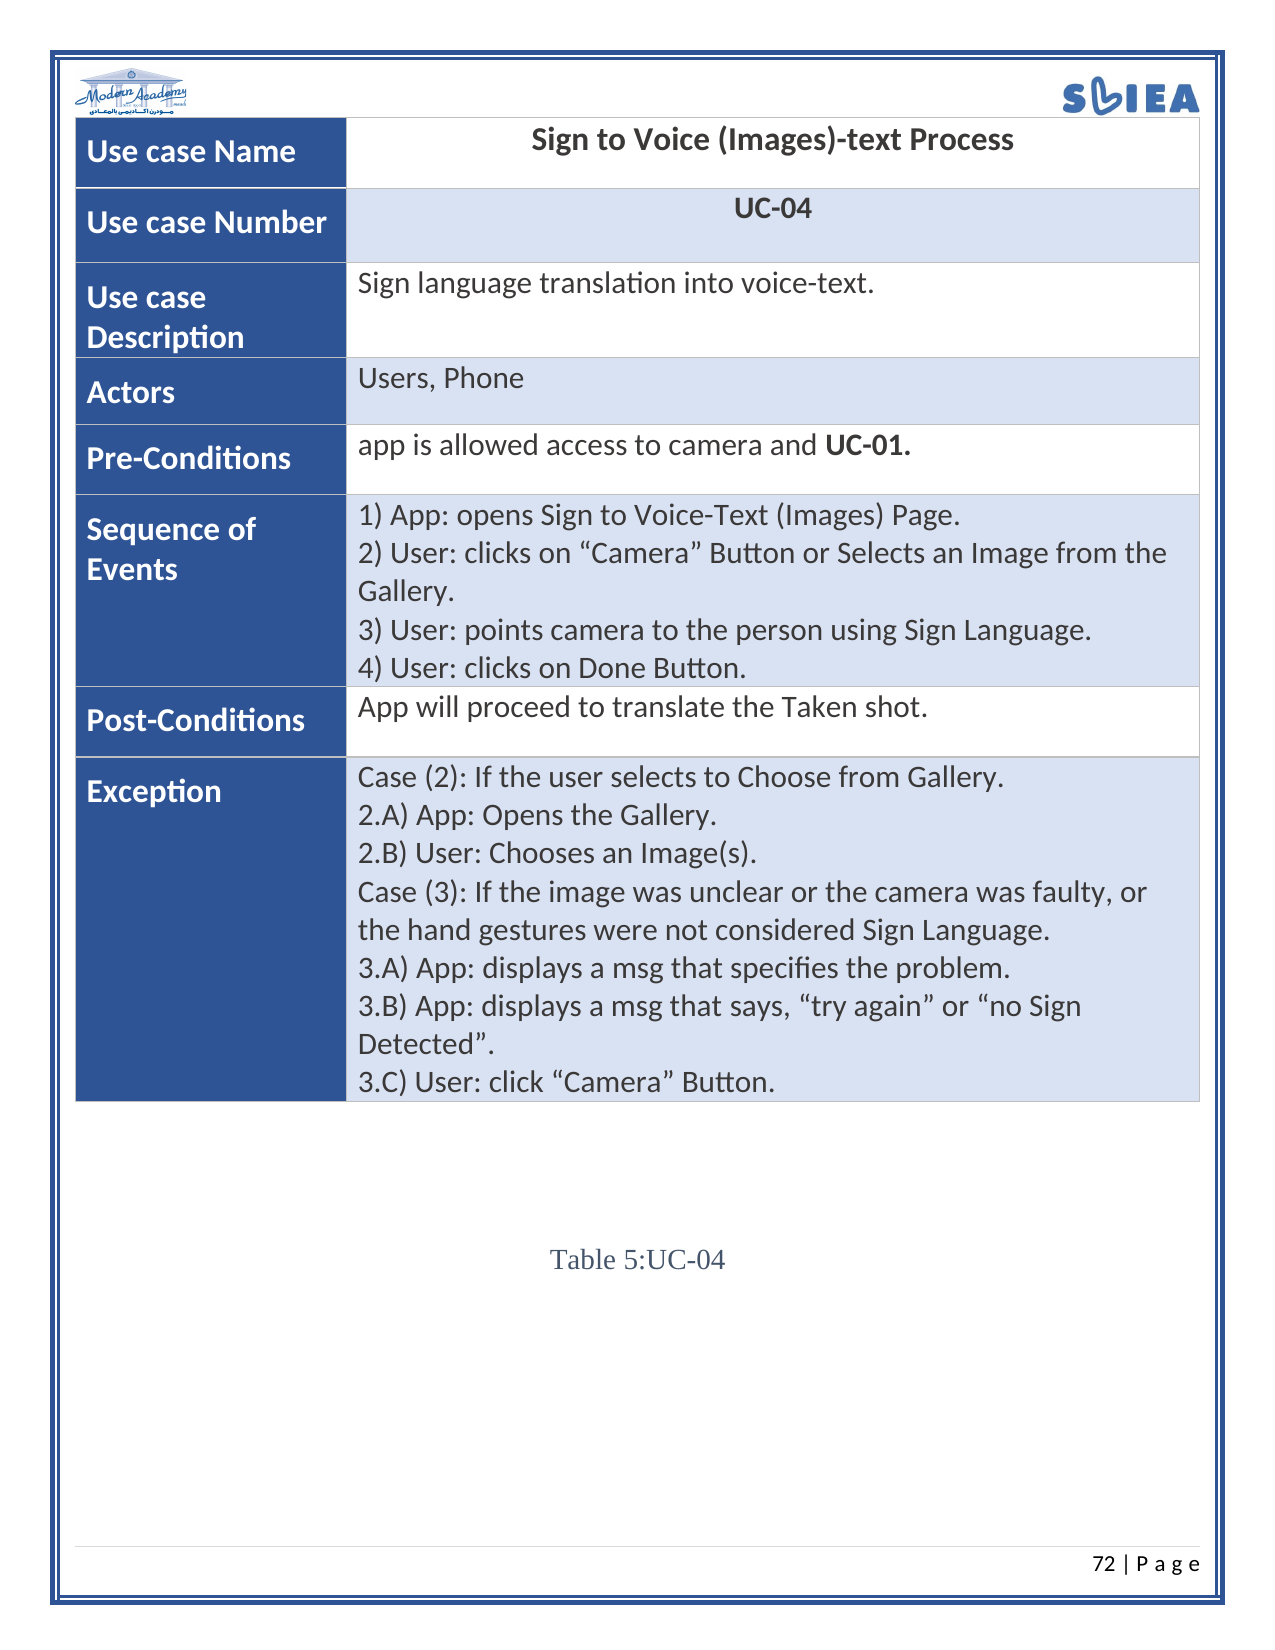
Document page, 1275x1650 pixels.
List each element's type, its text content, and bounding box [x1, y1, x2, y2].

table_cell Users, Phone [347, 358, 1199, 424]
table_cell Case (2): If the user selects to Choose from Gallery. 2.A) App: Opens the Gallery. 2.B) User: Chooses an Image(s). Case (3): If the image was unclear or the camera was faulty, or the hand gestures were not considered Sign Language. 3.A) App: displays a msg that specifies the problem. 3.B) App: displays a msg that says, “try again” or “no Sign Detected”. 3.C) User: click “Camera” Button. [347, 758, 1199, 1101]
table_cell UC-04 [347, 189, 1199, 262]
table_cell Actors [76, 358, 346, 424]
table_cell Exception [76, 758, 346, 1101]
picture [1062, 75, 1200, 117]
table_cell App will proceed to translate the Taken shot. [347, 687, 1199, 756]
table_cell Sign language translation into voice-text. [347, 263, 1199, 357]
table_cell Sequence of Events [76, 495, 346, 686]
table_cell Use case Number [76, 189, 346, 262]
table_cell Use case Description [76, 263, 346, 357]
table_header Sign to Voice (Images)-text Process [347, 118, 1199, 187]
table_header Use case Name [76, 118, 346, 187]
picture [75, 68, 187, 115]
text Table 5:UC-04 [75, 1242, 1200, 1276]
table_cell 1) App: opens Sign to Voice-Text (Images) Page. 2) User: clicks on “Camera” Button or Selects an Image from the Gallery. 3) User: points camera to the person using Sign Language. 4) User: clicks on Done Button. [347, 495, 1199, 686]
table_cell Pre-Conditions [76, 425, 346, 494]
table_cell app is allowed access to camera and UC-01. [347, 425, 1199, 494]
table_cell Post-Conditions [76, 687, 346, 756]
